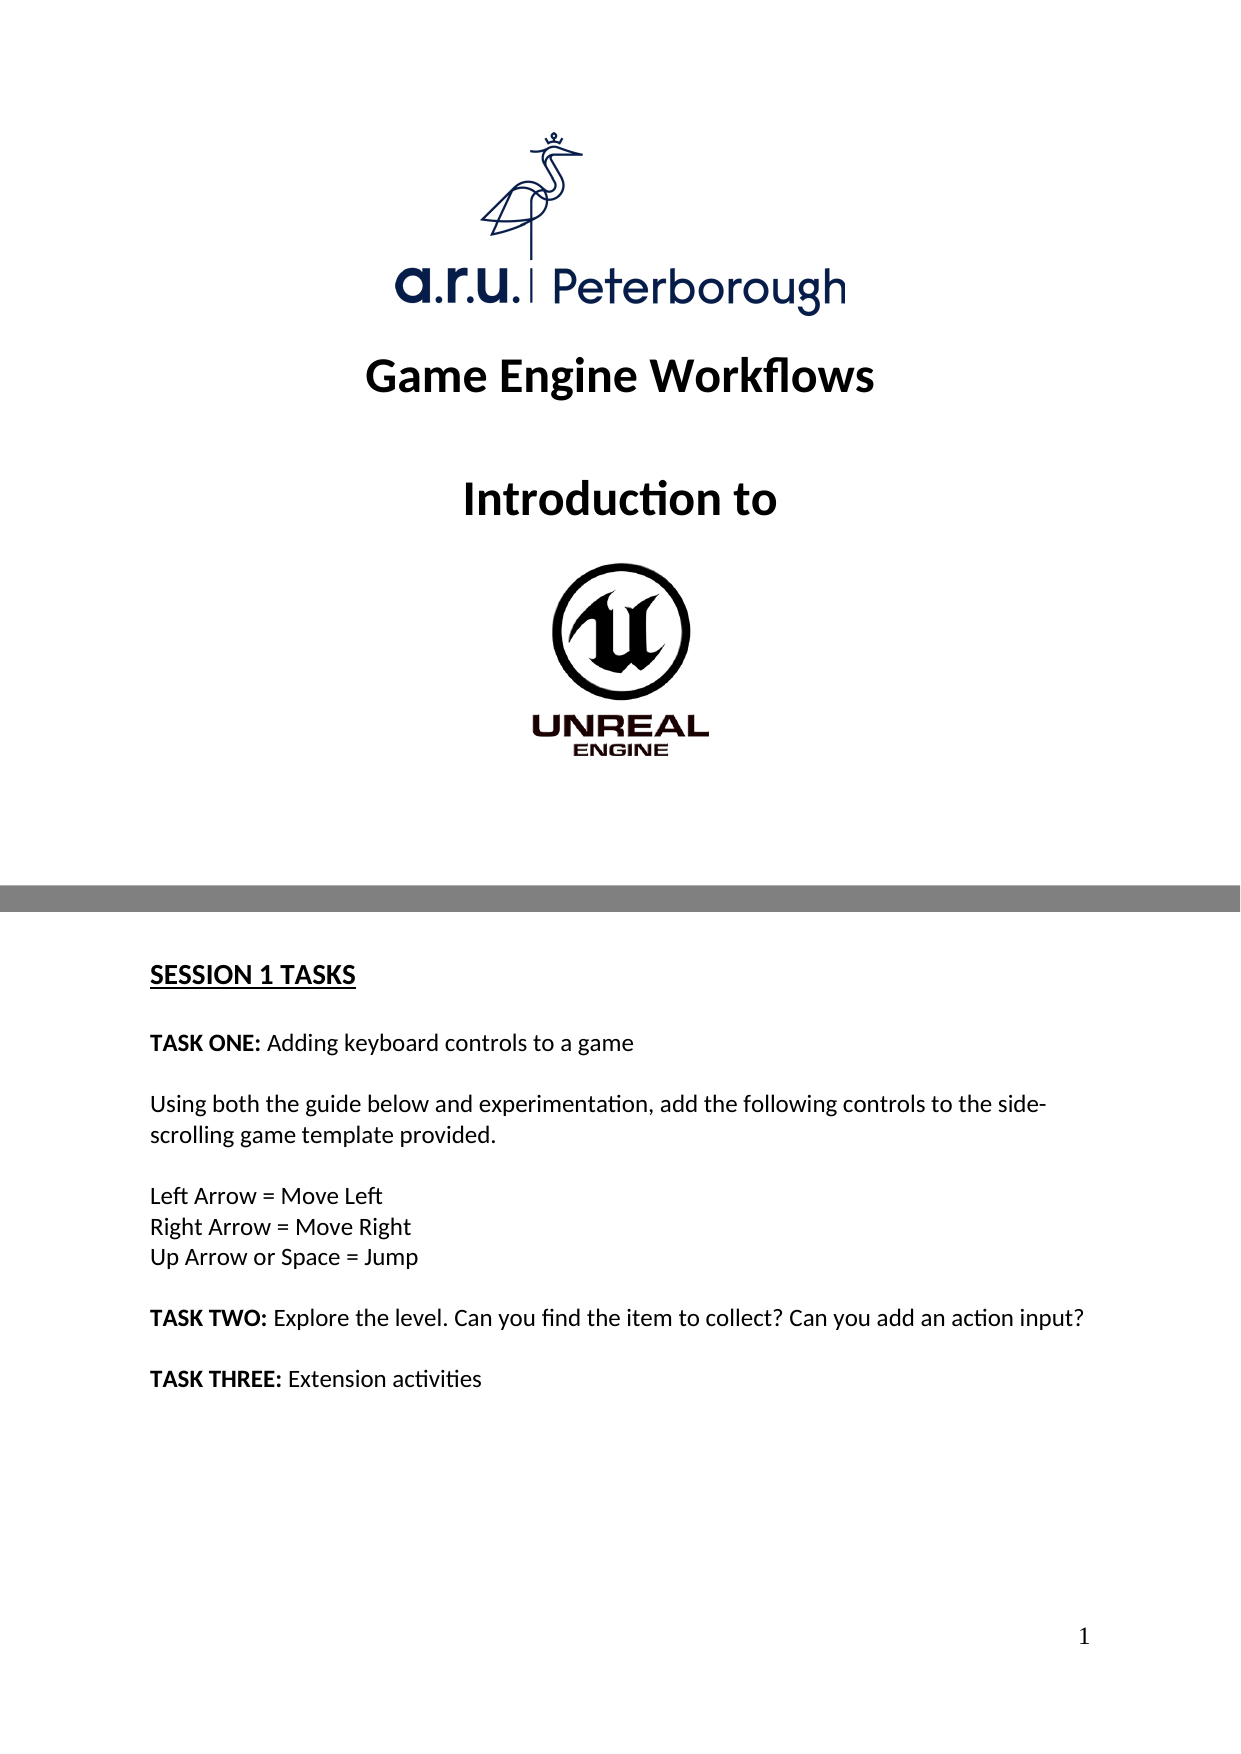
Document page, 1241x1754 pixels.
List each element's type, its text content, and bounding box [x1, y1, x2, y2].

text Left Arrow = Move Left [150, 1180, 1090, 1211]
text Introduction to [150, 466, 1090, 527]
picture [531, 556, 710, 769]
text TASK TWO: Explore the level. Can you find the item to collect? Can you add an action input? [150, 1302, 1090, 1333]
text TASK ONE: Adding keyboard controls to a game [150, 1028, 1090, 1058]
text SESSION 1 TASKS [150, 956, 1090, 992]
text Game Engine Workflows [150, 344, 1090, 405]
picture [395, 132, 845, 316]
text Right Arrow = Move Right [150, 1211, 1090, 1241]
text Up Arrow or Space = Jump [150, 1241, 1090, 1272]
text Using both the guide below and experimentation, add the following controls to the side-scrolling game template provided. [150, 1089, 1090, 1150]
text TASK THREE: Extension activities [150, 1363, 1090, 1394]
